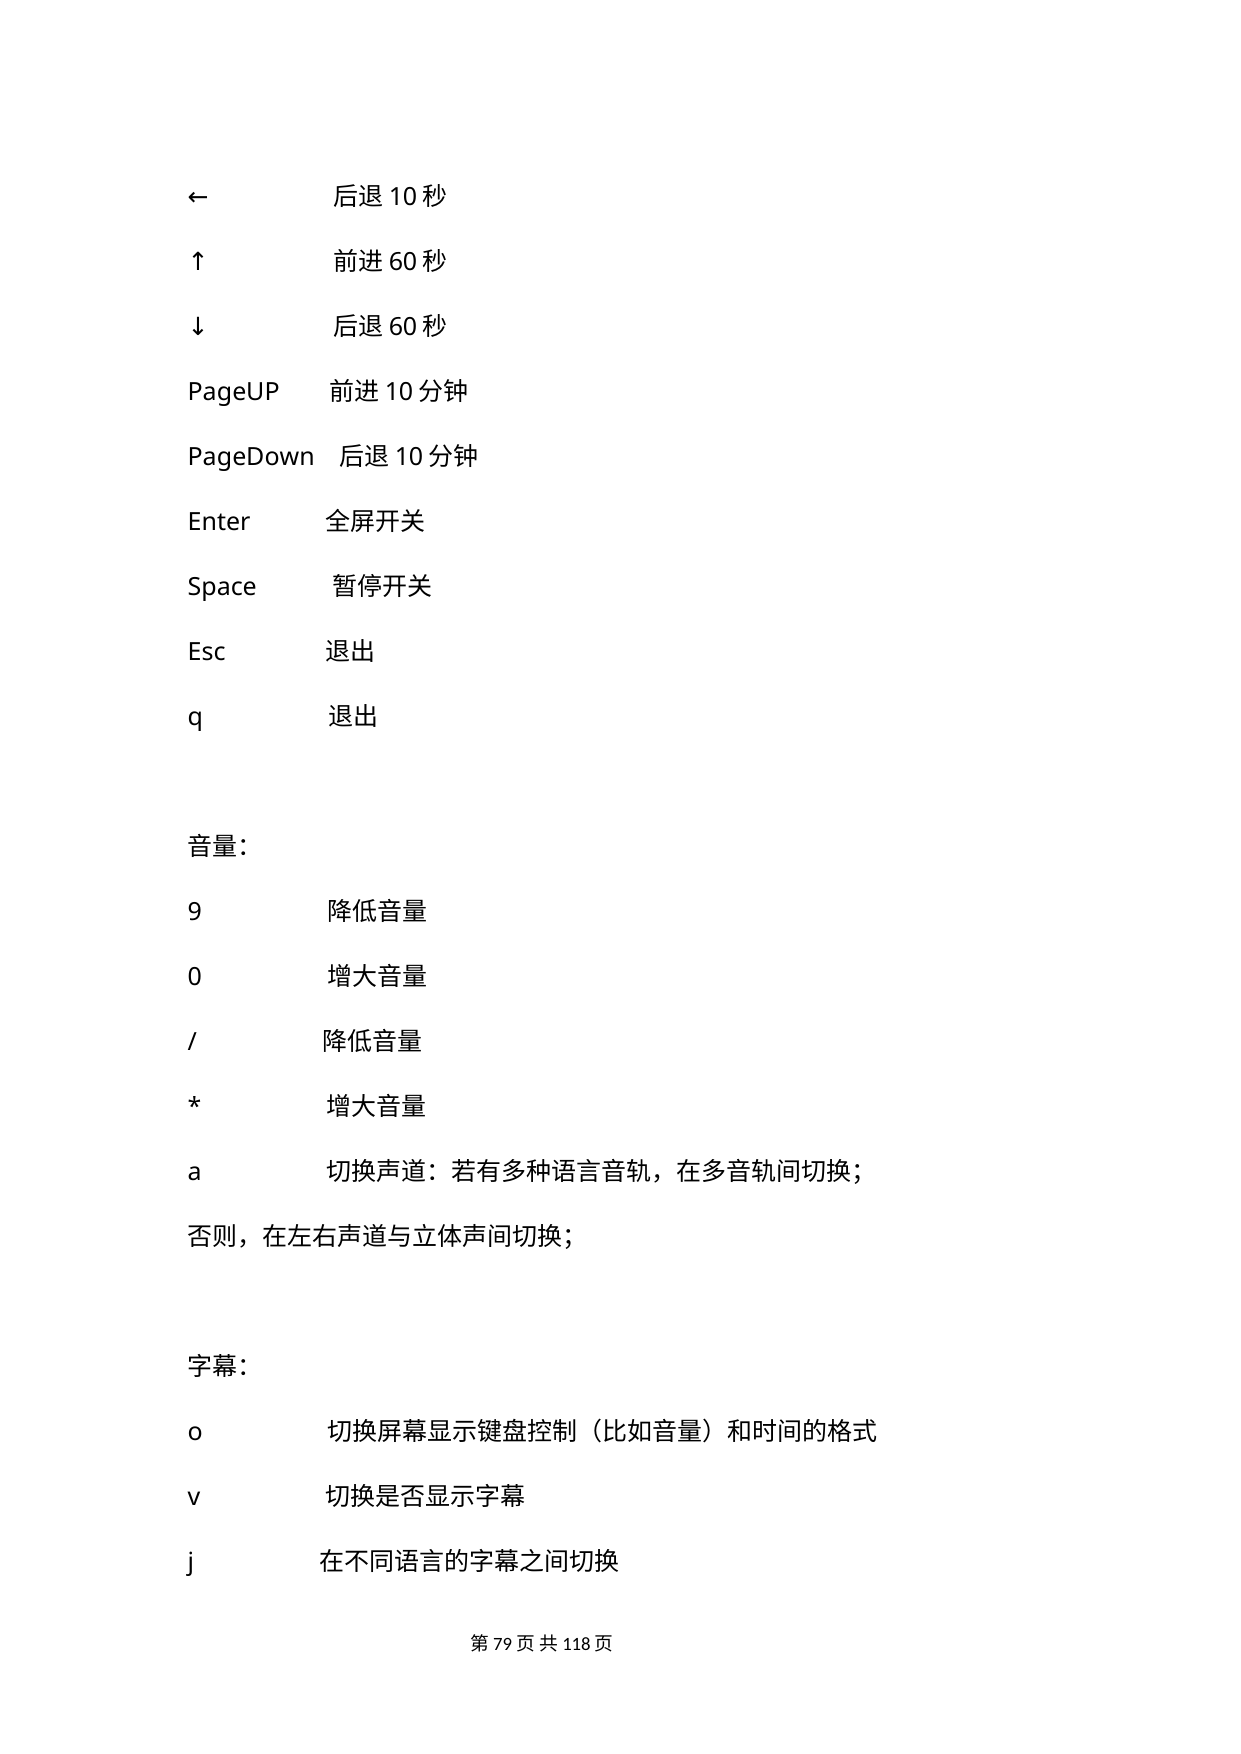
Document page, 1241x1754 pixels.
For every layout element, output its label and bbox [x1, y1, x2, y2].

text [187, 162, 1053, 1592]
